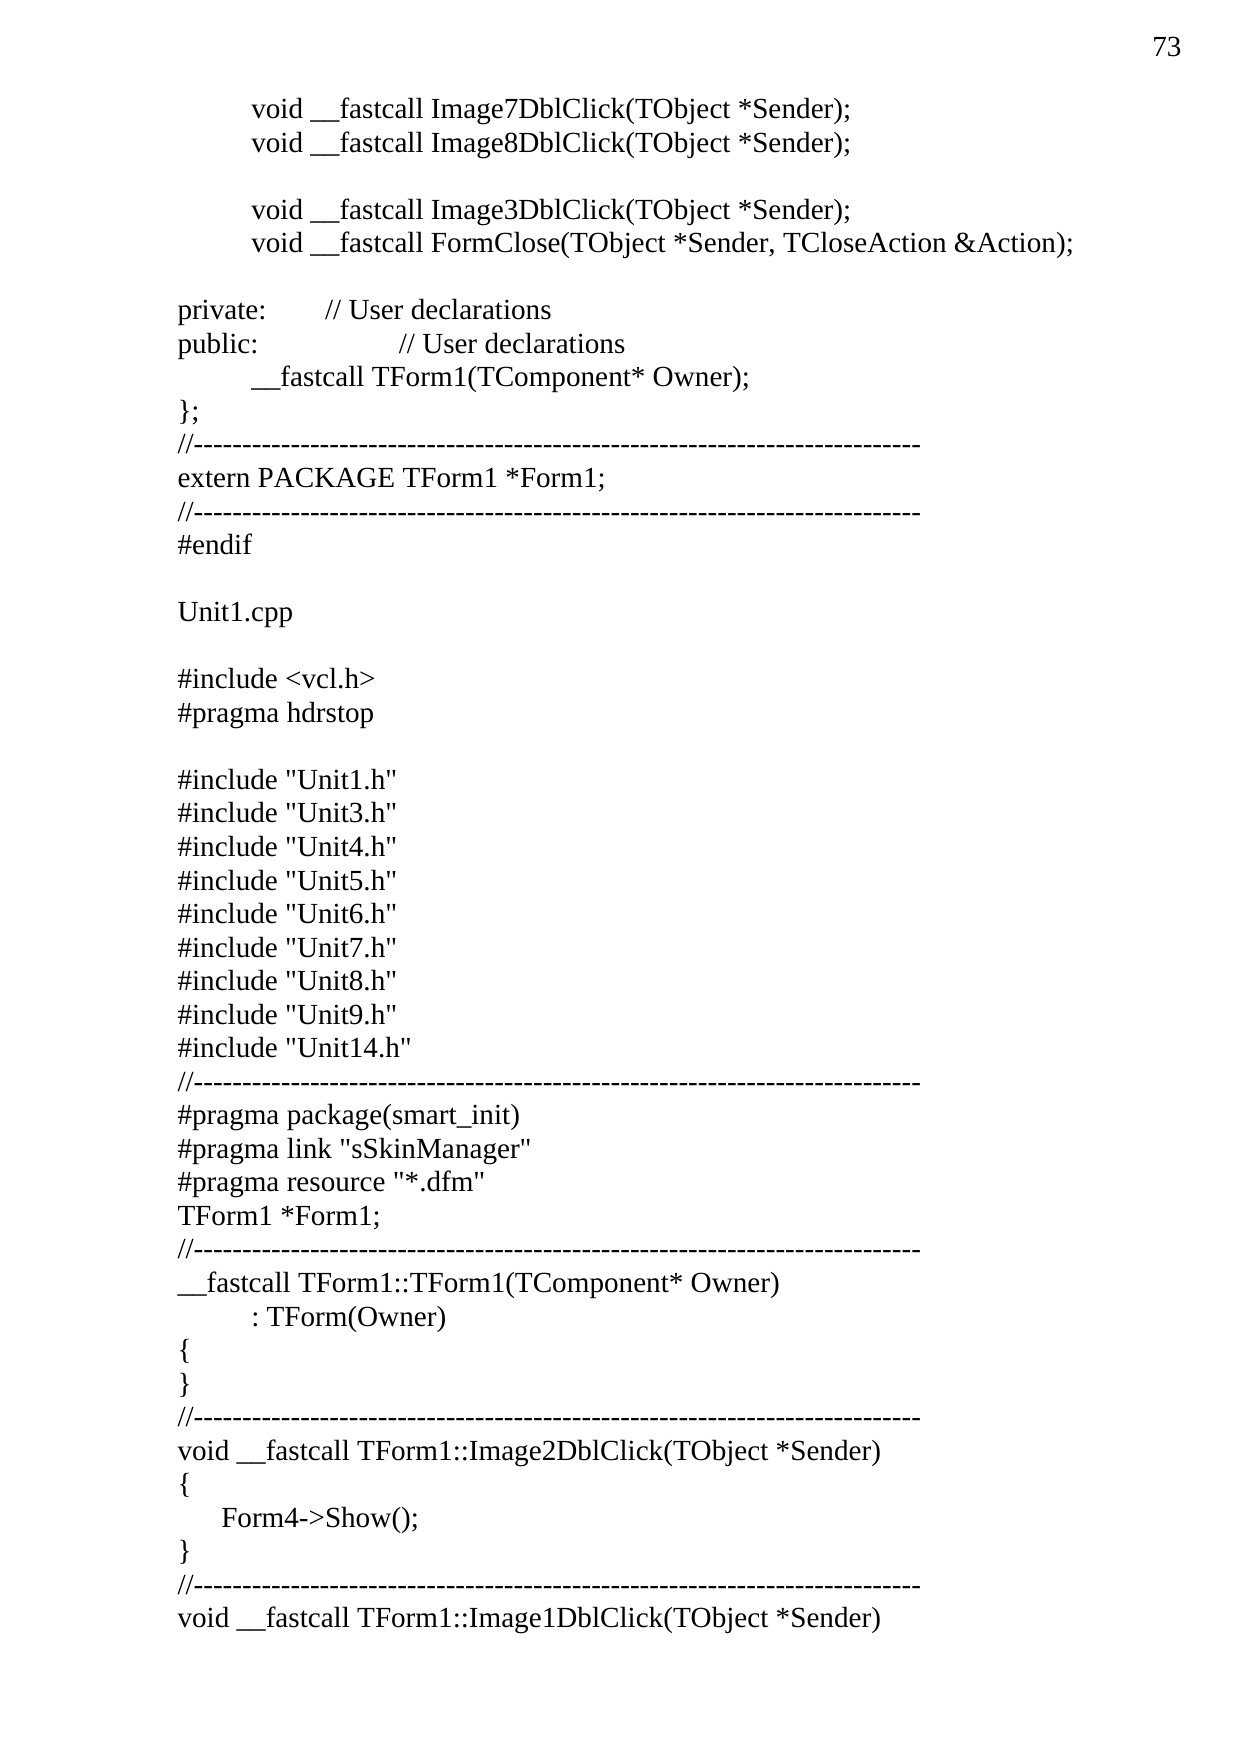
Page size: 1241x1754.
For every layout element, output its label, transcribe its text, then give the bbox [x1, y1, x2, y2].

text private: // User declarations [177, 292, 1181, 326]
text __fastcall TForm1(TComponent* Owner); [177, 359, 1181, 393]
text void __fastcall Image3DblClick(TObject *Sender); [177, 192, 1181, 225]
text //--------------------------------------------------------------------------- [177, 494, 1181, 527]
text Form4->Show(); [177, 1500, 1181, 1533]
text void __fastcall TForm1::Image2DblClick(TObject *Sender) [177, 1433, 1181, 1466]
text void __fastcall TForm1::Image1DblClick(TObject *Sender) [177, 1601, 1181, 1634]
text #include "Unit6.h" [177, 896, 1181, 930]
text #include <vcl.h> [177, 661, 1181, 695]
text //--------------------------------------------------------------------------- [177, 427, 1181, 460]
text }; [177, 393, 1181, 427]
text //--------------------------------------------------------------------------- [177, 1232, 1181, 1265]
text //--------------------------------------------------------------------------- [177, 1064, 1181, 1097]
text #include "Unit3.h" [177, 796, 1181, 829]
text #include "Unit8.h" [177, 963, 1181, 997]
text : TForm(Owner) [177, 1299, 1181, 1332]
text { [177, 1466, 1181, 1500]
text #include "Unit9.h" [177, 997, 1181, 1030]
text #pragma resource "*.dfm" [177, 1164, 1181, 1198]
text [177, 1567, 1181, 1601]
text } [177, 1533, 1181, 1567]
text #include "Unit5.h" [177, 863, 1181, 896]
text #pragma hdrstop [177, 695, 1181, 728]
text public: // User declarations [177, 326, 1181, 359]
text } [177, 1366, 1181, 1399]
text #pragma link "sSkinManager" [177, 1131, 1181, 1164]
text { [177, 1332, 1181, 1366]
text #include "Unit7.h" [177, 930, 1181, 963]
text TForm1 *Form1; [177, 1198, 1181, 1232]
text #include "Unit1.h" [177, 762, 1181, 796]
text __fastcall TForm1::TForm1(TComponent* Owner) [177, 1265, 1181, 1299]
text #include "Unit4.h" [177, 829, 1181, 863]
text Unit1.cpp [177, 594, 1181, 628]
text #endif [177, 527, 1181, 561]
text #include "Unit14.h" [177, 1030, 1181, 1064]
text void __fastcall FormClose(TObject *Sender, TCloseAction &Action); [177, 225, 1181, 259]
text #pragma package(smart_init) [177, 1097, 1181, 1131]
text void __fastcall Image8DblClick(TObject *Sender); [177, 125, 1181, 158]
text //--------------------------------------------------------------------------- [177, 1399, 1181, 1433]
text extern PACKAGE TForm1 *Form1; [177, 460, 1181, 494]
text void __fastcall Image7DblClick(TObject *Sender); [177, 91, 1181, 125]
